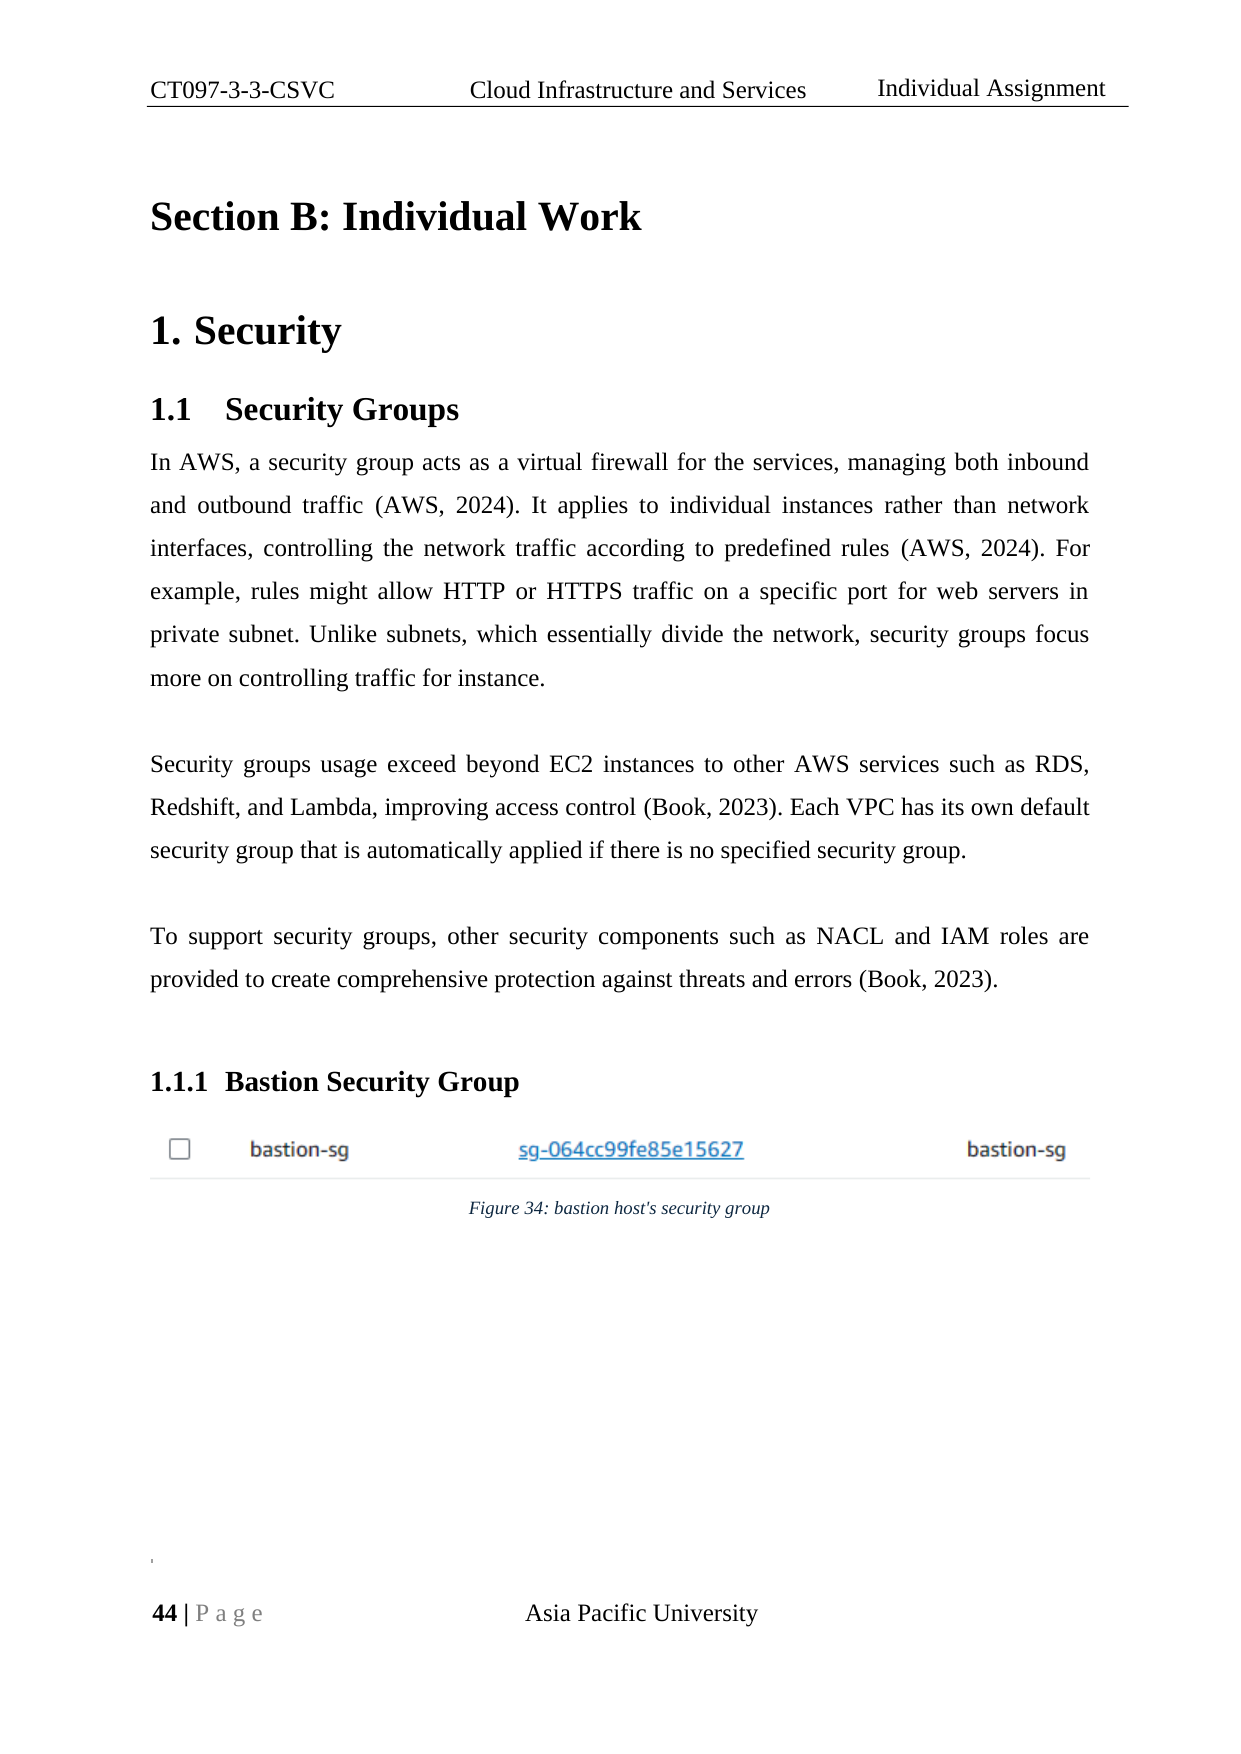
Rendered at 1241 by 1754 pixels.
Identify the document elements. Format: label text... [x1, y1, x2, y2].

text Figure 34: bastion host's security group [150, 1197, 1090, 1218]
subtitle Section B: Individual Work [150, 192, 1090, 239]
subtitle Bastion Security Group [150, 1064, 1090, 1097]
text To support security groups, other security components such as NACL and IAM roles are provided to create comprehensive protection against threats and errors (Book, 2023). [150, 921, 1090, 993]
subtitle Security Groups [150, 389, 1090, 428]
text In AWS, a security group acts as a virtual firewall for the services, managing both inbound and outbound traffic (AWS, 2024). It applies to individual instances rather than network interfaces, controlling the network traffic according to predefined rules (AWS, 2024). For example, rules might allow HTTP or HTTPS traffic on a specific port for web servers in private subnet. Unlike subnets, which essentially divide the network, security groups focus more on controlling traffic for instance. [150, 447, 1090, 691]
subtitle Security [150, 305, 1090, 353]
text Security groups usage exceed beyond EC2 instances to other AWS services such as RDS, Redshift, and Lambda, improving access control (Book, 2023). Each VPC has its own default security group that is automatically applied if there is no specified security group. [150, 749, 1090, 864]
picture [150, 1122, 1091, 1184]
